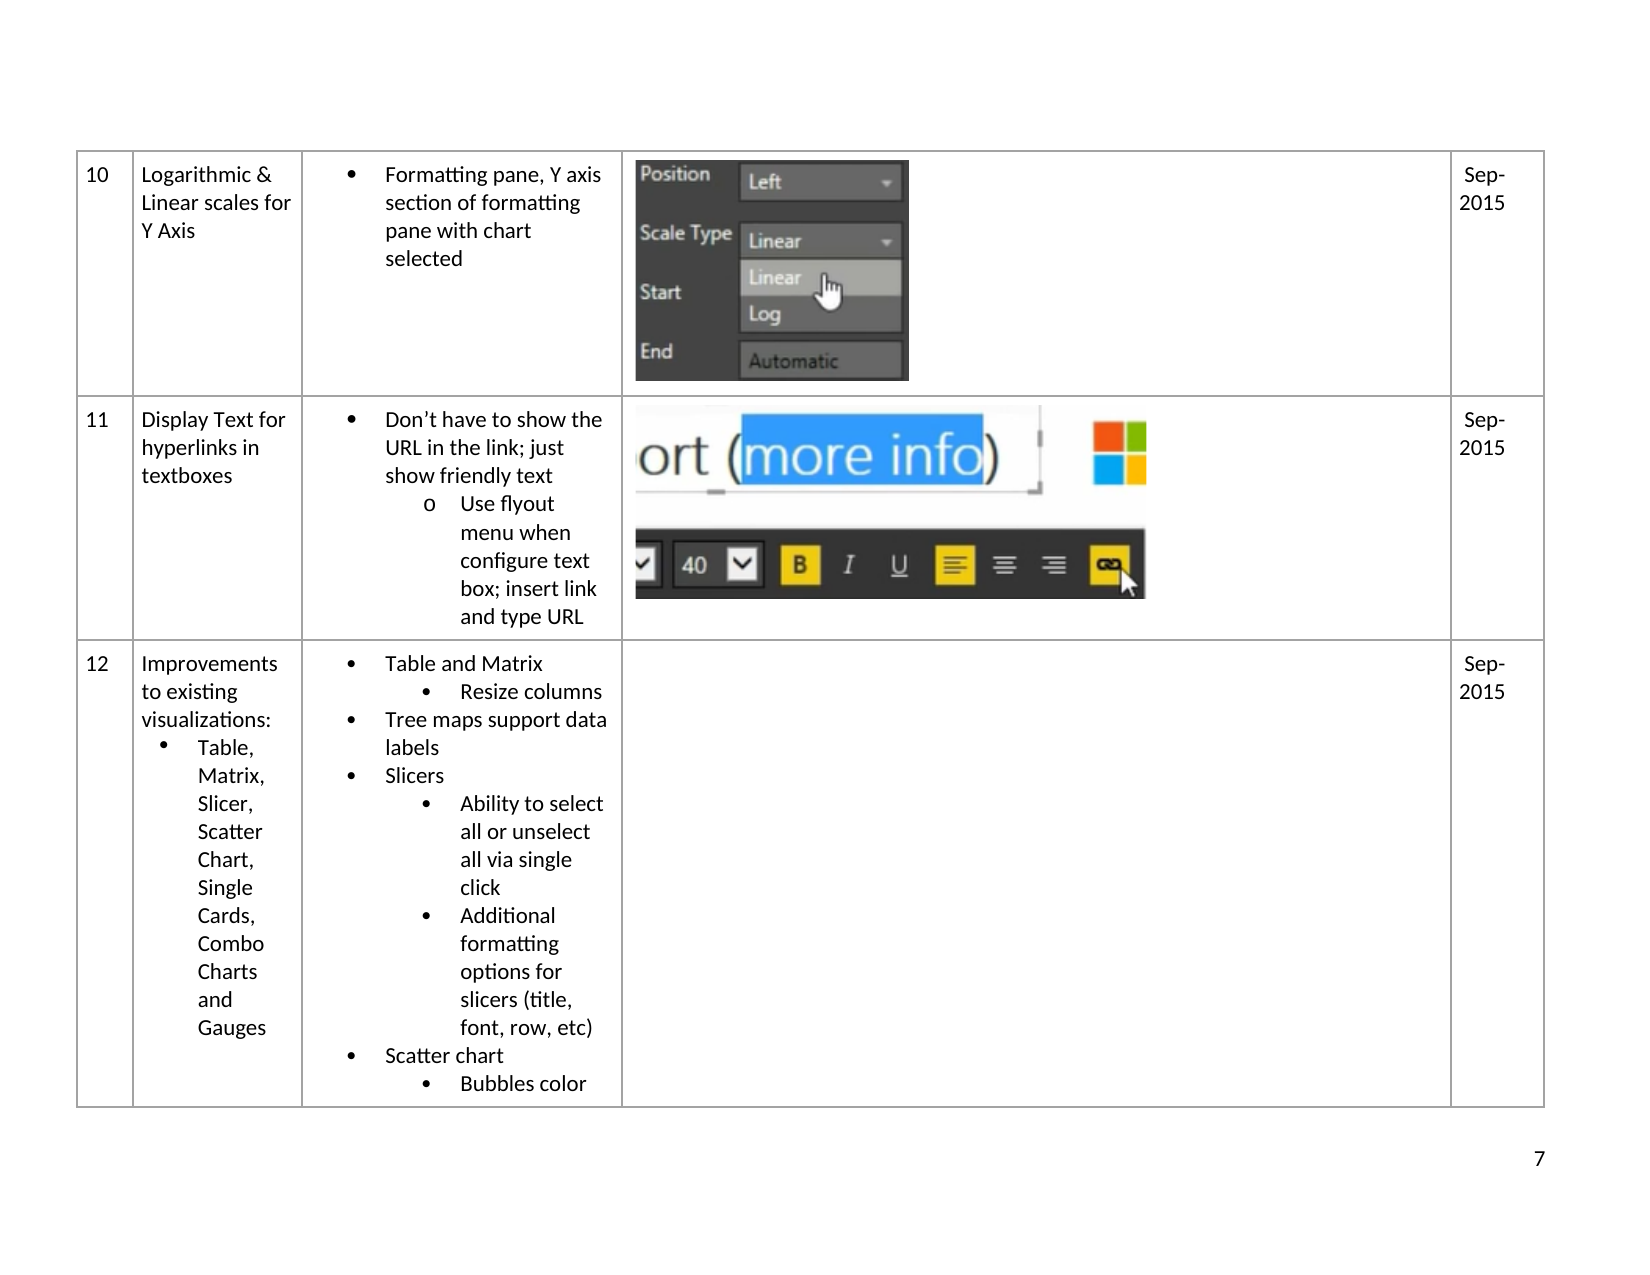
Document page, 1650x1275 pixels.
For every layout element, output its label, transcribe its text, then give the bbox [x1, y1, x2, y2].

table_cell Display Text for hyperlinks in textboxes [134, 397, 301, 639]
table_cell [623, 397, 1450, 639]
table_cell 12 [78, 641, 132, 1106]
table_cell Sep-2015 [1452, 641, 1543, 1106]
table_cell Sep-2015 [1452, 397, 1543, 639]
table_cell Logarithmic & Linear scales for Y Axis [134, 152, 301, 395]
picture [635, 405, 1147, 599]
table_cell Don’t have to show the URL in the link; just show friendly text Use flyout menu when configure text box; insert link and type URL [303, 397, 621, 639]
table_cell [623, 152, 1450, 395]
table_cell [134, 641, 301, 1106]
table_cell Formatting pane, Y axis section of formatting pane with chart selected [303, 152, 621, 395]
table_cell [303, 641, 621, 1106]
table_cell 10 [78, 152, 132, 395]
table_cell Sep-2015 [1452, 152, 1543, 395]
picture [635, 160, 909, 381]
table_cell [623, 641, 1450, 1106]
table_cell 11 [78, 397, 132, 639]
